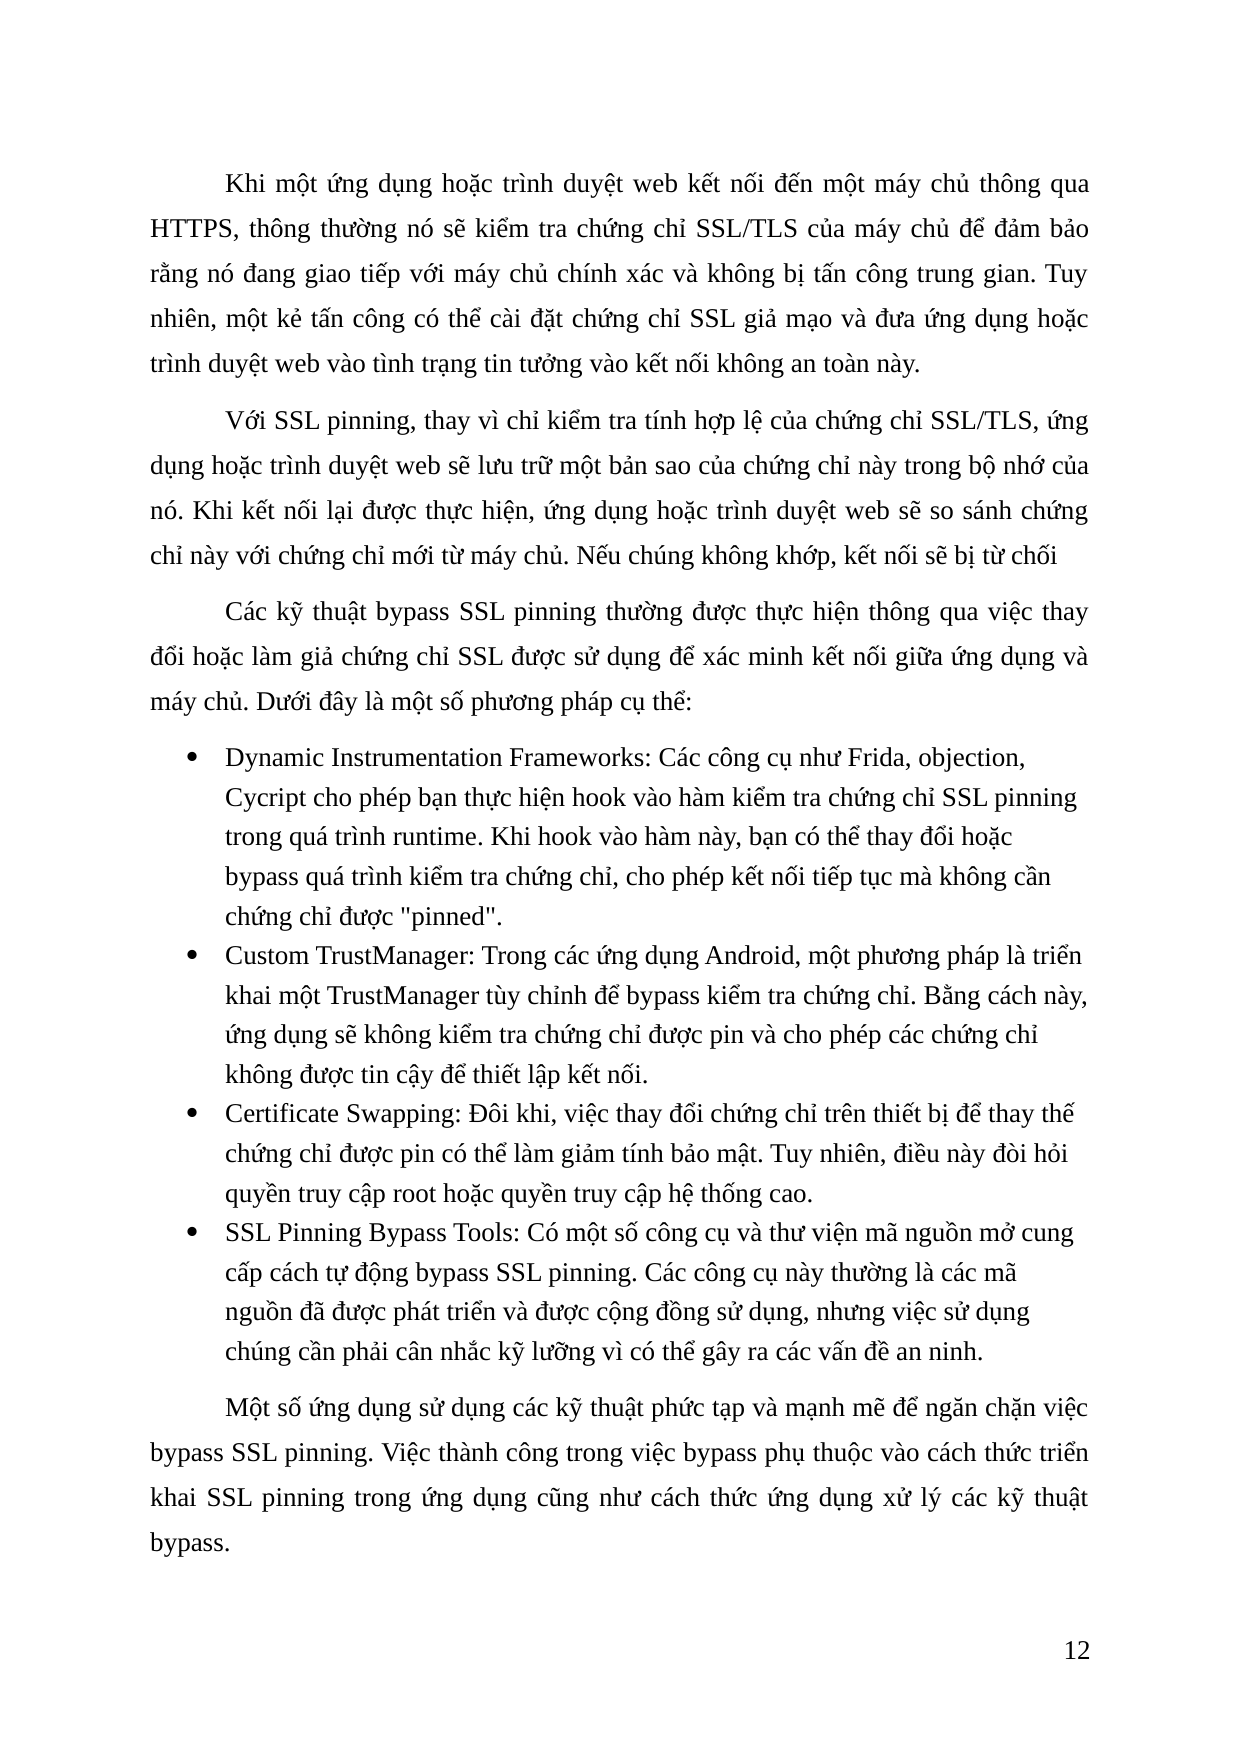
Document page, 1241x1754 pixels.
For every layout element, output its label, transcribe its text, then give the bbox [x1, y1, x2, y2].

list Dynamic Instrumentation Frameworks: Các công cụ như Frida, objection, Cycript cho phép bạn thực hiện hook vào hàm kiểm tra chứng chỉ SSL pinning trong quá trình runtime. Khi hook vào hàm này, bạn có thể thay đổi hoặc bypass quá trình kiểm tra chứng chỉ, cho phép kết nối tiếp tục mà không cần chứng chỉ được "pinned". [187, 738, 1090, 934]
list Certificate Swapping: Đôi khi, việc thay đổi chứng chỉ trên thiết bị để thay thế chứng chỉ được pin có thể làm giảm tính bảo mật. Tuy nhiên, điều này đòi hỏi quyền truy cập root hoặc quyền truy cập hệ thống cao. [187, 1094, 1090, 1211]
text Các kỹ thuật bypass SSL pinning thường được thực hiện thông qua việc thay đổi hoặc làm giả chứng chỉ SSL được sử dụng để xác minh kết nối giữa ứng dụng và máy chủ. Dưới đây là một số phương pháp cụ thể: [150, 592, 1090, 719]
text Khi một ứng dụng hoặc trình duyệt web kết nối đến một máy chủ thông qua HTTPS, thông thường nó sẽ kiểm tra chứng chỉ SSL/TLS của máy chủ để đảm bảo rằng nó đang giao tiếp với máy chủ chính xác và không bị tấn công trung gian. Tuy nhiên, một kẻ tấn công có thể cài đặt chứng chỉ SSL giả mạo và đưa ứng dụng hoặc trình duyệt web vào tình trạng tin tưởng vào kết nối không an toàn này. [150, 164, 1090, 382]
list Custom TrustManager: Trong các ứng dụng Android, một phương pháp là triển khai một TrustManager tùy chỉnh để bypass kiểm tra chứng chỉ. Bằng cách này, ứng dụng sẽ không kiểm tra chứng chỉ được pin và cho phép các chứng chỉ không được tin cậy để thiết lập kết nối. [187, 936, 1090, 1092]
text Với SSL pinning, thay vì chỉ kiểm tra tính hợp lệ của chứng chỉ SSL/TLS, ứng dụng hoặc trình duyệt web sẽ lưu trữ một bản sao của chứng chỉ này trong bộ nhớ của nó. Khi kết nối lại được thực hiện, ứng dụng hoặc trình duyệt web sẽ so sánh chứng chỉ này với chứng chỉ mới từ máy chủ. Nếu chúng không khớp, kết nối sẽ bị từ chối [150, 401, 1090, 573]
list SSL Pinning Bypass Tools: Có một số công cụ và thư viện mã nguồn mở cung cấp cách tự động bypass SSL pinning. Các công cụ này thường là các mã nguồn đã được phát triển và được cộng đồng sử dụng, nhưng việc sử dụng chúng cần phải cân nhắc kỹ lưỡng vì có thể gây ra các vấn đề an ninh. [187, 1213, 1090, 1369]
text Một số ứng dụng sử dụng các kỹ thuật phức tạp và mạnh mẽ để ngăn chặn việc bypass SSL pinning. Việc thành công trong việc bypass phụ thuộc vào cách thức triển khai SSL pinning trong ứng dụng cũng như cách thức ứng dụng xử lý các kỹ thuật bypass. [150, 1388, 1090, 1560]
